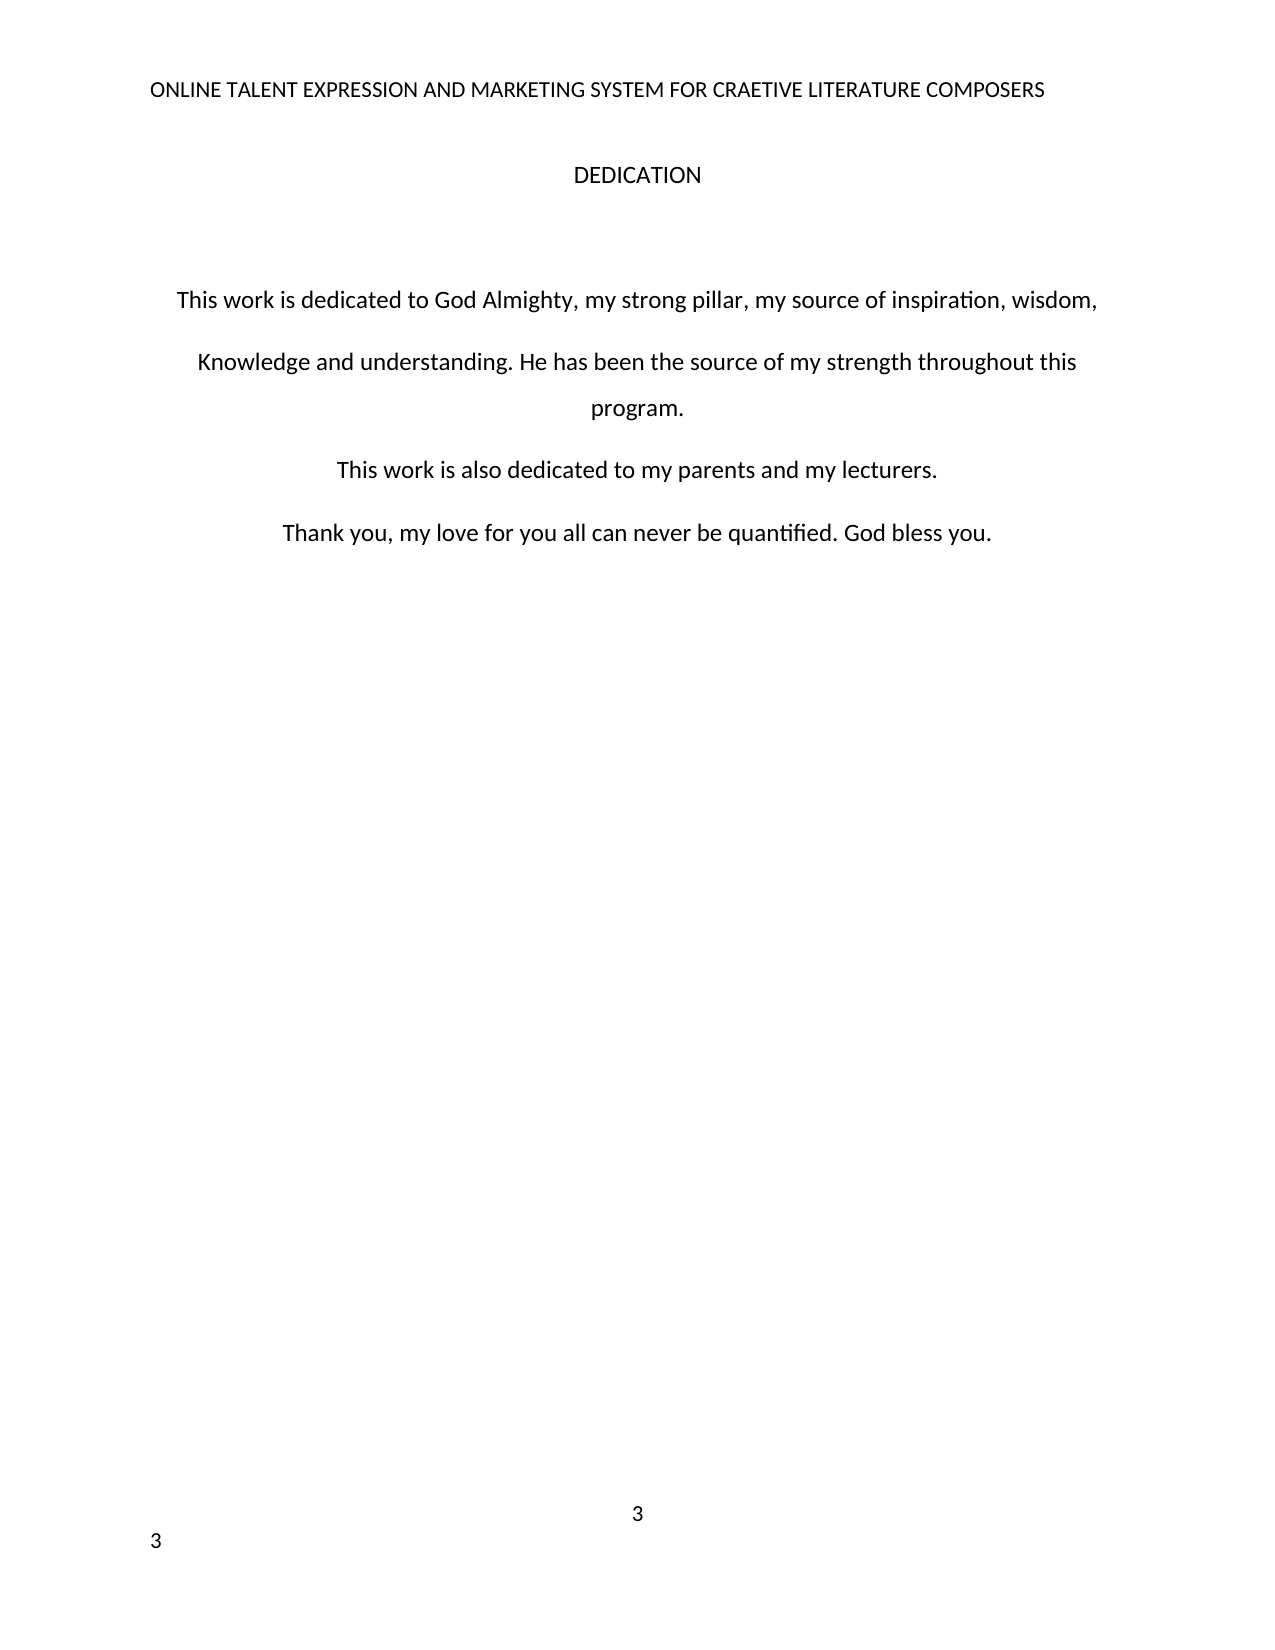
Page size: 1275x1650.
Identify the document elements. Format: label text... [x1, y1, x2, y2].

text DEDICATION [150, 159, 1125, 189]
text This work is dedicated to God Almighty, my strong pillar, my source of inspiration, wisdom, [150, 284, 1125, 314]
text Thank you, my love for you all can never be quantified. God bless you. [150, 517, 1125, 547]
text Knowledge and understanding. He has been the source of my strength throughout this program. [150, 346, 1125, 422]
text This work is also dedicated to my parents and my lecturers. [150, 454, 1125, 485]
